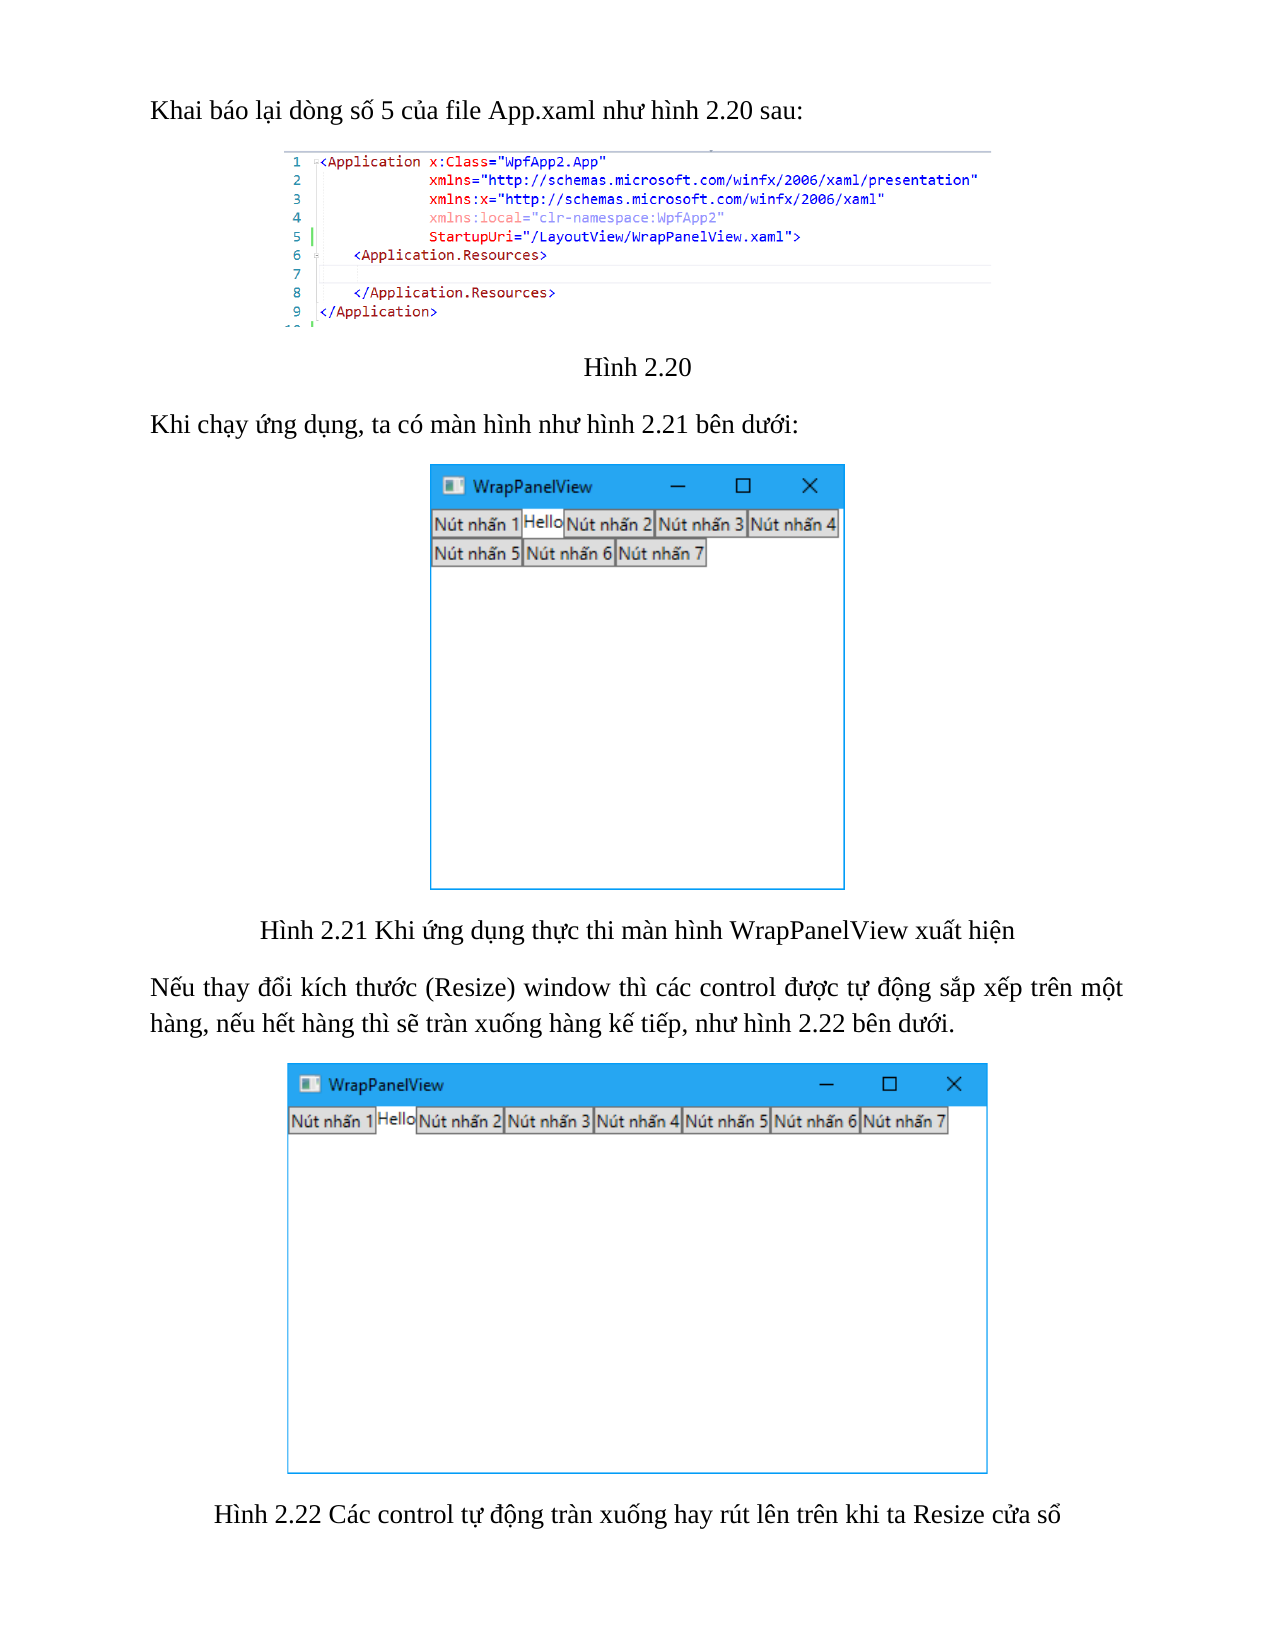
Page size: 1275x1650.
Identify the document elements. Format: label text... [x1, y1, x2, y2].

picture [287, 1063, 988, 1474]
picture [430, 464, 845, 890]
text Hình 2.21 Khi ứng dụng thực thi màn hình WrapPanelView xuất hiện [150, 914, 1125, 946]
text Khi chạy ứng dụng, ta có màn hình như hình 2.21 bên dưới: [150, 408, 1125, 439]
picture [284, 150, 992, 327]
text Nếu thay đổi kích thước (Resize) window thì các control được tự động sắp xếp trên một hàng, nếu hết hàng thì sẽ tràn xuống hàng kế tiếp, như hình 2.22 bên dưới. [150, 971, 1125, 1038]
text Hình 2.20 [150, 351, 1125, 383]
text Khai báo lại dòng số 5 của file App.xaml như hình 2.20 sau: [150, 94, 1125, 125]
text Hình 2.22 Các control tự động tràn xuống hay rút lên trên khi ta Resize cửa sổ [150, 1499, 1125, 1530]
